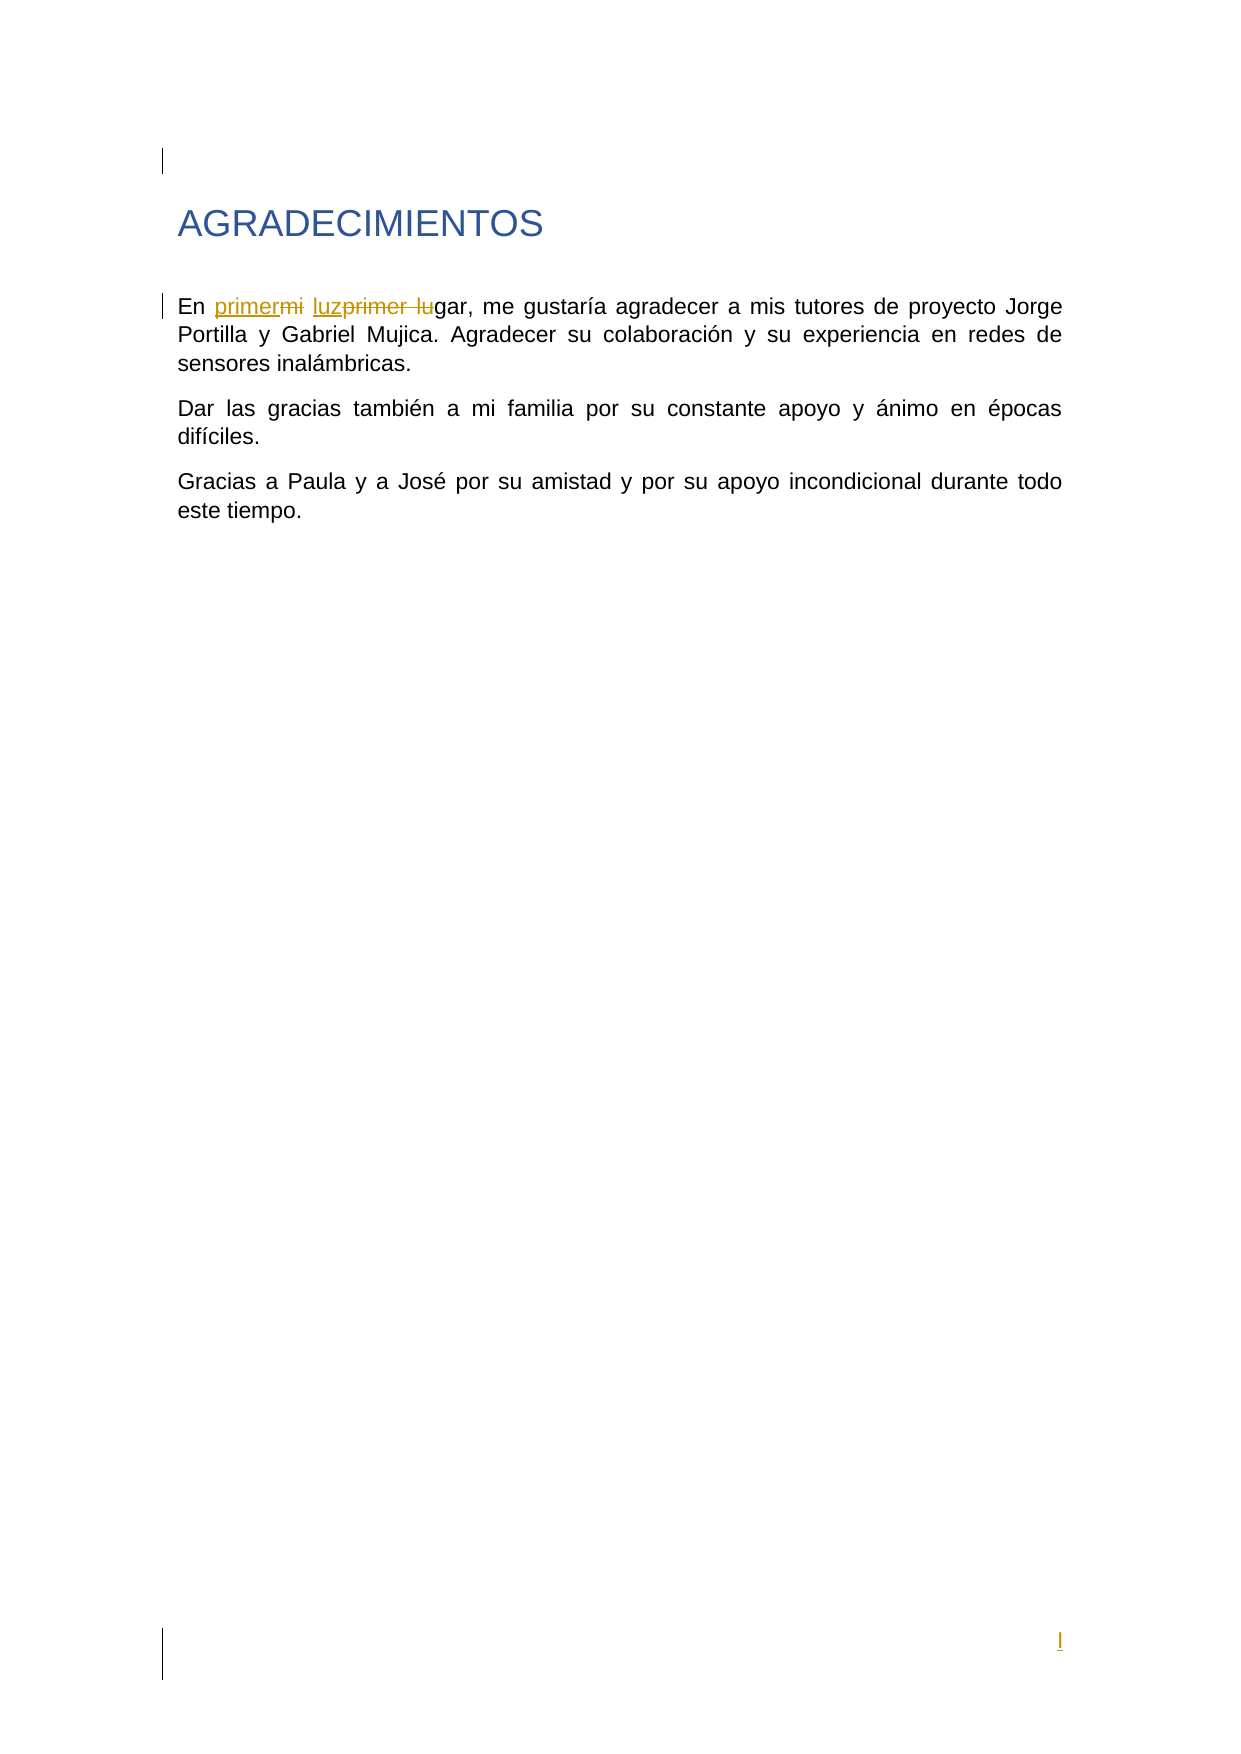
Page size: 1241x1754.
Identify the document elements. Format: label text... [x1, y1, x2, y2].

text Dar las gracias también a mi familia por su constante apoyo y ánimo en épocas difíciles. [177, 395, 1063, 449]
text Gracias a Paula y a José por su amistad y por su apoyo incondicional durante todo este tiempo. [177, 468, 1063, 523]
subtitle AGRADECIMIENTOS [177, 201, 1063, 244]
text En gar, me gustaría agradecer a mis tutores de proyecto Jorge Portilla y Gabriel Mujica. Agradecer su colaboración y su experiencia en redes de sensores inalámbricas. [177, 293, 1063, 376]
